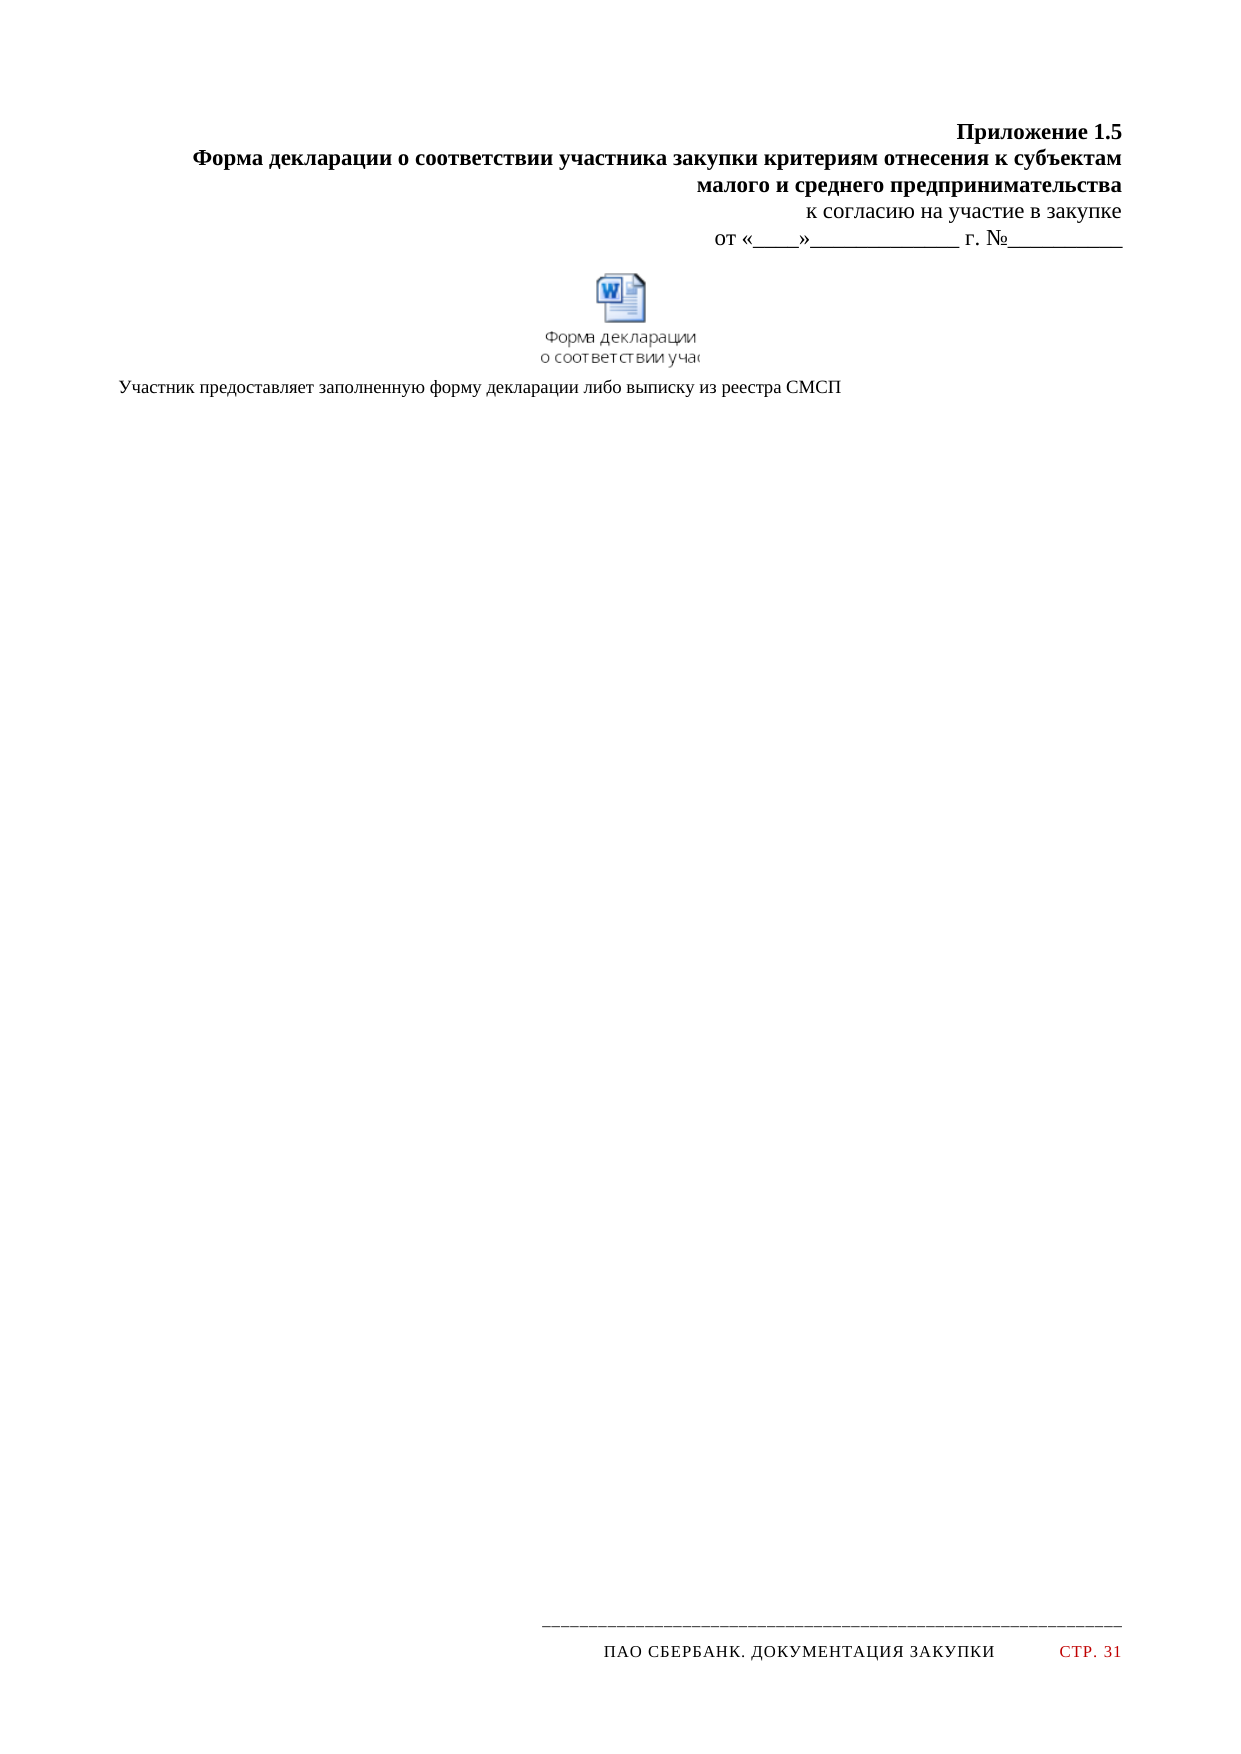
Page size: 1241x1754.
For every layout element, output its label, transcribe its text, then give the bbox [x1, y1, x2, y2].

text Участник предоставляет заполненную форму декларации либо выписку из реестра СМСП [118, 376, 1122, 397]
text Форма декларации о соответствии участника закупки критериям отнесения к субъектам малого и среднего предпринимательства [118, 144, 1122, 197]
text к согласию на участие в закупке от «____»_____________ г. №__________ [118, 197, 1122, 250]
text Приложение 1.5 [118, 118, 1122, 144]
